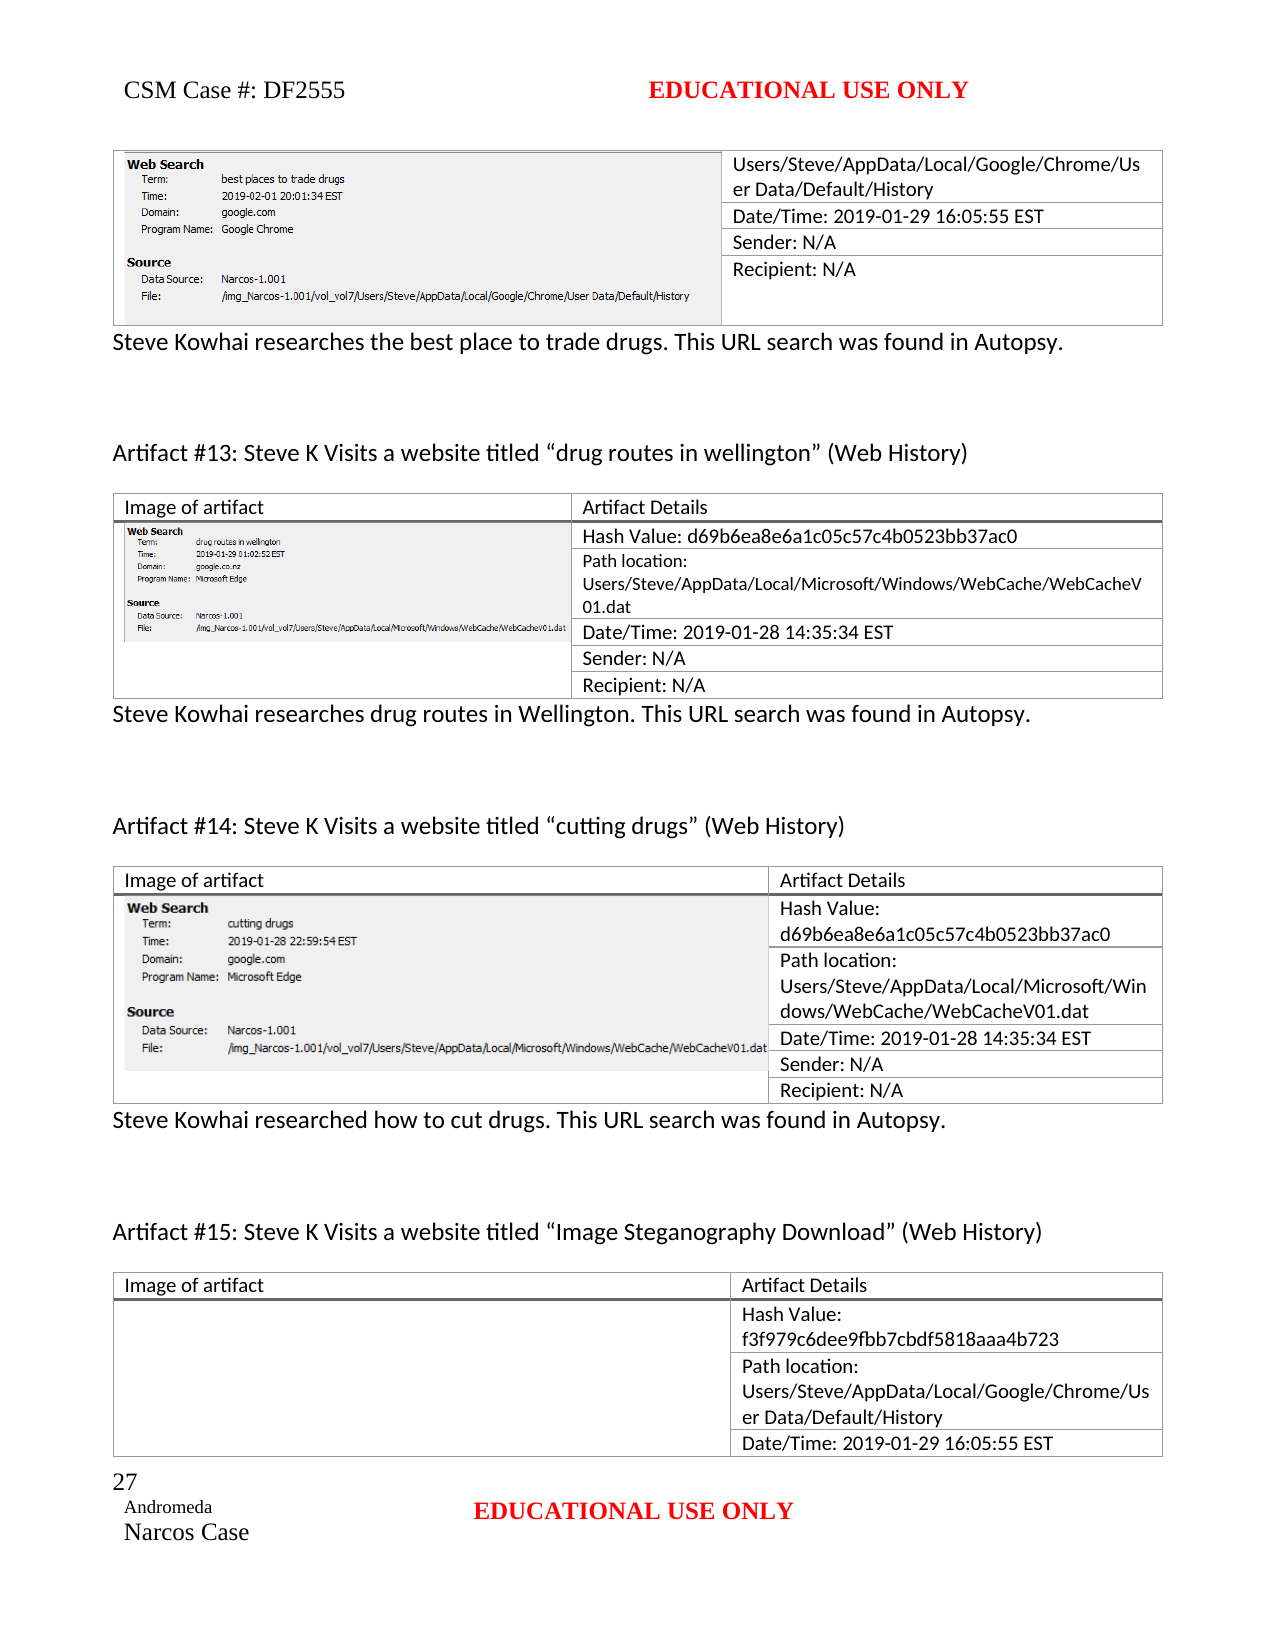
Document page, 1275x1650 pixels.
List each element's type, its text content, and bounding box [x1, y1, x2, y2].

table_header Image of artifact [114, 1273, 730, 1298]
table_cell Path location: Users/Steve/AppData/Local/Google/Chrome/User Data/Default/History [731, 1353, 1162, 1429]
table_cell [114, 523, 571, 697]
table_cell Date/Time: 2019-01-29 16:05:55 EST [722, 203, 1162, 228]
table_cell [722, 151, 1162, 202]
text Artifact #14: Steve K Visits a website titled “cutting drugs” (Web History) [112, 810, 1162, 841]
text Steve Kowhai researches drug routes in Wellington. This URL search was found in Autopsy. [112, 698, 1162, 729]
table_header Artifact Details [769, 867, 1162, 892]
table_cell Date/Time: 2019-01-29 16:05:55 EST [731, 1430, 1162, 1456]
picture [124, 895, 769, 1071]
table_cell Sender: N/A [722, 229, 1162, 255]
table_header Artifact Details [731, 1273, 1162, 1298]
table_cell Hash Value: d69b6ea8e6a1c05c57c4b0523bb37ac0 [769, 896, 1162, 946]
picture [124, 151, 722, 325]
picture [124, 522, 571, 642]
text Artifact #13: Steve K Visits a website titled “drug routes in wellington” (Web History) [112, 437, 1162, 468]
table_cell Recipient: N/A [572, 672, 1162, 697]
table_cell Recipient: N/A [769, 1078, 1162, 1103]
text Steve Kowhai researches the best place to trade drugs. This URL search was found in Autopsy. [112, 326, 1162, 356]
table_cell Path location: Users/Steve/AppData/Local/Microsoft/Windows/WebCache/WebCacheV01.dat [572, 549, 1162, 618]
table_header Artifact Details [572, 494, 1162, 520]
table_cell Hash Value: d69b6ea8e6a1c05c57c4b0523bb37ac0 [572, 523, 1162, 548]
table_cell [114, 896, 768, 1103]
table_header Image of artifact [114, 867, 768, 892]
text Artifact #15: Steve K Visits a website titled “Image Steganography Download” (Web History) [112, 1216, 1162, 1246]
table_cell [114, 1301, 730, 1456]
table_header Image of artifact [114, 494, 571, 520]
table_cell Recipient: N/A [722, 256, 1162, 325]
table_cell Path location: Users/Steve/AppData/Local/Microsoft/Windows/WebCache/WebCacheV01.dat [769, 948, 1162, 1024]
text Steve Kowhai researched how to cut drugs. This URL search was found in Autopsy. [112, 1104, 1162, 1134]
table_cell Hash Value: f3f979c6dee9fbb7cbdf5818aaa4b723 [731, 1301, 1162, 1352]
table_cell Date/Time: 2019-01-28 14:35:34 EST [572, 619, 1162, 644]
table_cell Date/Time: 2019-01-28 14:35:34 EST [769, 1025, 1162, 1050]
table_cell Sender: N/A [769, 1051, 1162, 1077]
table_cell Sender: N/A [572, 646, 1162, 671]
